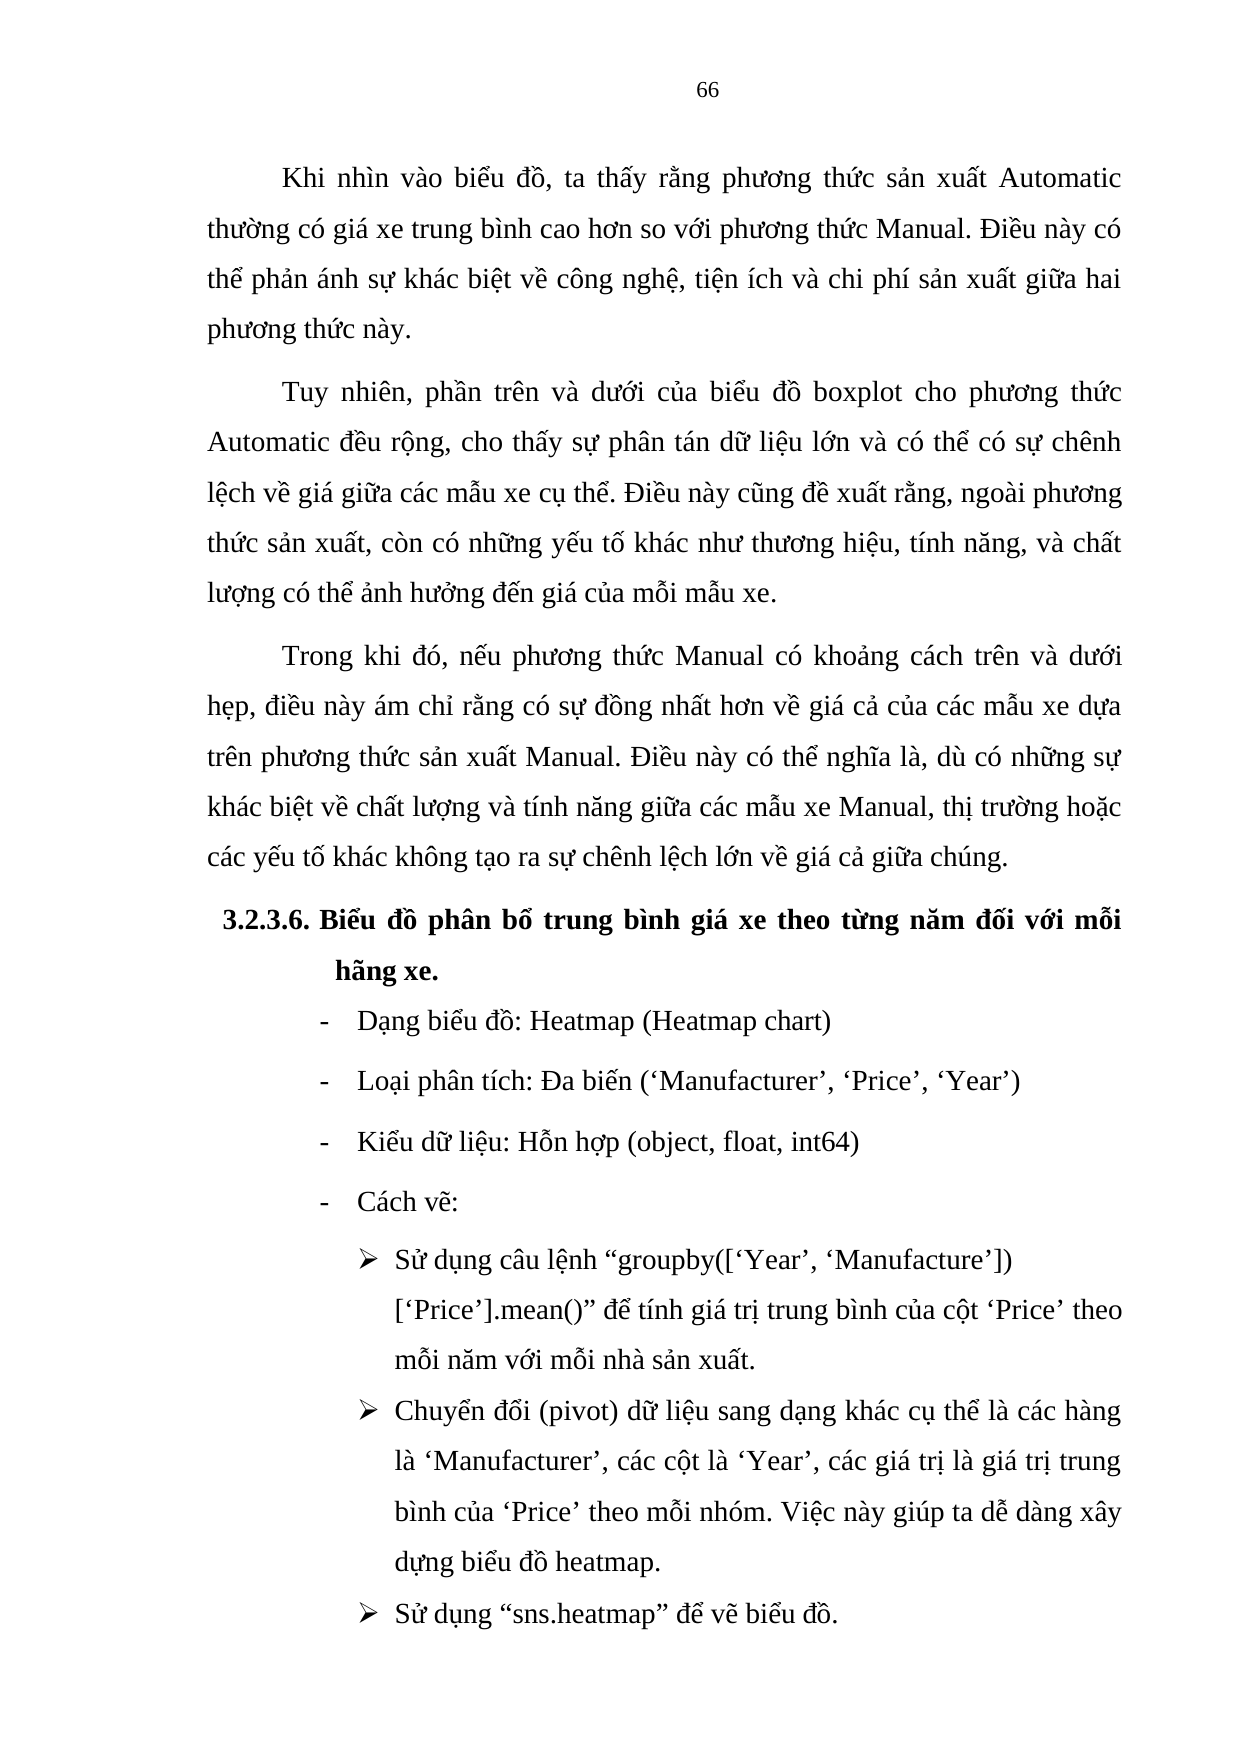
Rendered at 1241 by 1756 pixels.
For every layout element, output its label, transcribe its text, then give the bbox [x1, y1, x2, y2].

list Cách vẽ: [319, 1184, 1240, 1217]
list Kiểu dữ liệu: Hỗn hợp (object, float, int64) [319, 1124, 1240, 1157]
text Tuy nhiên, phần trên và dưới của biểu đồ boxplot cho phương thức Automatic đều rộng, cho thấy sự phân tán dữ liệu lớn và có thể có sự chênh lệch về giá giữa các mẫu xe cụ thể. Điều này cũng đề xuất rằng, ngoài phương thức sản xuất, còn có những yếu tố khác như thương hiệu, tính năng, và chất lượng có thể ảnh hưởng đến giá của mỗi mẫu xe. [207, 374, 1123, 609]
text Khi nhìn vào biểu đồ, ta thấy rằng phương thức sản xuất Automatic thường có giá xe trung bình cao hơn so với phương thức Manual. Điều này có thể phản ánh sự khác biệt về công nghệ, tiện ích và chi phí sản xuất giữa hai phương thức này. [207, 161, 1123, 345]
text Trong khi đó, nếu phương thức Manual có khoảng cách trên và dưới hẹp, điều này ám chỉ rằng có sự đồng nhất hơn về giá cả của các mẫu xe dựa trên phương thức sản xuất Manual. Điều này có thể nghĩa là, dù có những sự khác biệt về chất lượng và tính năng giữa các mẫu xe Manual, thị trường hoặc các yếu tố khác không tạo ra sự chênh lệch lớn về giá cả giữa chúng. [207, 638, 1123, 873]
subtitle Biểu đồ phân bổ trung bình giá xe theo từng năm đối với mỗi hãng xe. [222, 902, 1123, 986]
list Sử dụng câu lệnh “groupby([‘Year’, ‘Manufacture’])[‘Price’].mean()” để tính giá trị trung bình của cột ‘Price’ theo mỗi năm với mỗi nhà sản xuất. [357, 1242, 1123, 1376]
list Dạng biểu đồ: Heatmap (Heatmap chart) [319, 1003, 1240, 1036]
list Sử dụng “sns.heatmap” để vẽ biểu đồ. [357, 1596, 1240, 1629]
list Chuyển đổi (pivot) dữ liệu sang dạng khác cụ thể là các hàng là ‘Manufacturer’, các cột là ‘Year’, các giá trị là giá trị trung bình của ‘Price’ theo mỗi nhóm. Việc này giúp ta dễ dàng xây dựng biểu đồ heatmap. [357, 1393, 1123, 1577]
list Loại phân tích: Đa biến (‘Manufacturer’, ‘Price’, ‘Year’) [319, 1063, 1240, 1097]
